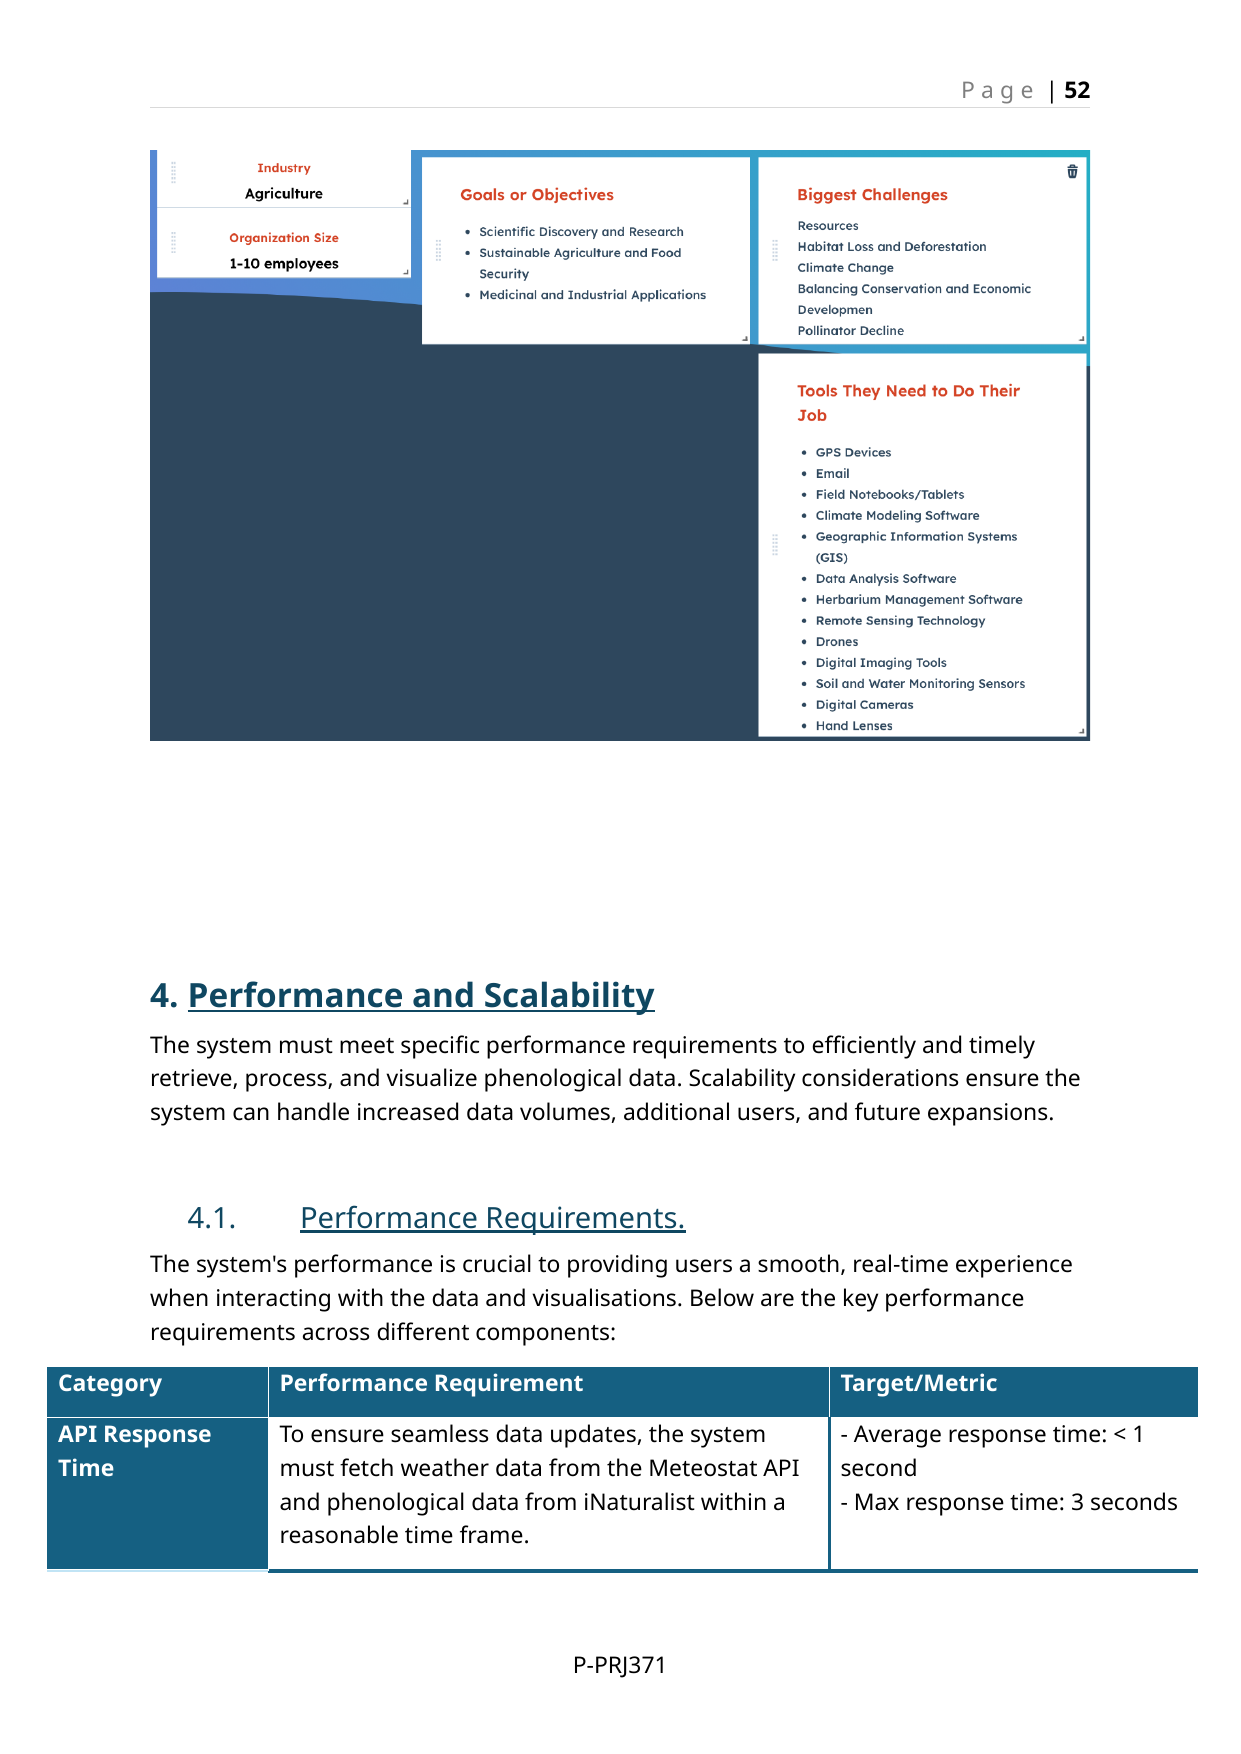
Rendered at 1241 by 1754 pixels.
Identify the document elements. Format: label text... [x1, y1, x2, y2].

table_header Performance Requirement [269, 1367, 829, 1417]
table_header Target/Metric [830, 1367, 1198, 1417]
picture [150, 150, 1091, 741]
table_header Category [47, 1367, 268, 1417]
subtitle Performance and Scalability [150, 971, 1090, 1017]
table_cell API Response Time [47, 1418, 268, 1569]
text The system's performance is crucial to providing users a smooth, real-time experience when interacting with the data and visualisations. Below are the key performance requirements across different components: [150, 1248, 1090, 1347]
table_cell - Average response time: < 1 second - Max response time: 3 seconds [831, 1418, 1198, 1569]
table_cell To ensure seamless data updates, the system must fetch weather data from the Meteostat API and phenological data from iNaturalist within a reasonable time frame. [269, 1418, 828, 1569]
text The system must meet specific performance requirements to efficiently and timely retrieve, process, and visualize phenological data. Scalability considerations ensure the system can handle increased data volumes, additional users, and future expansions. [150, 1029, 1090, 1127]
subtitle Performance Requirements. [187, 1197, 1090, 1237]
